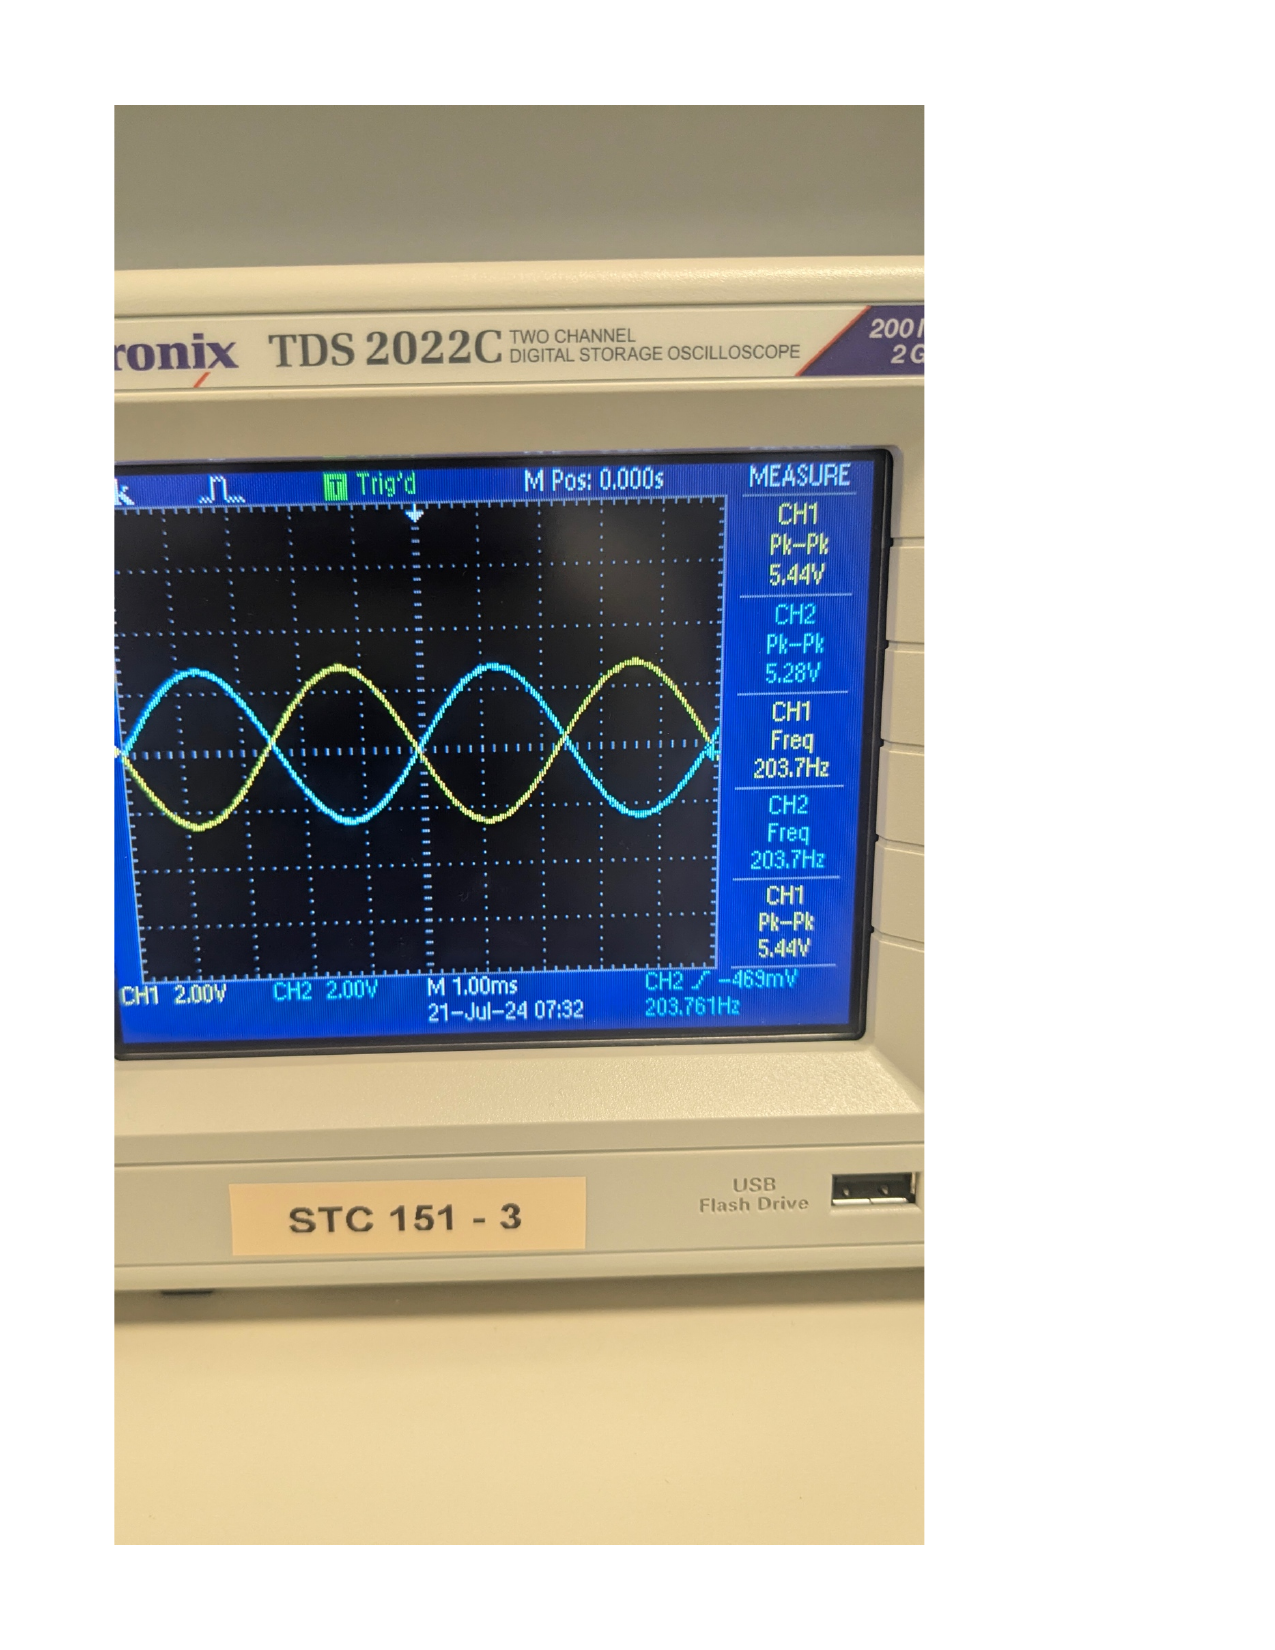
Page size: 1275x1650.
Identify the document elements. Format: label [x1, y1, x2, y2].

picture [114, 105, 925, 1545]
